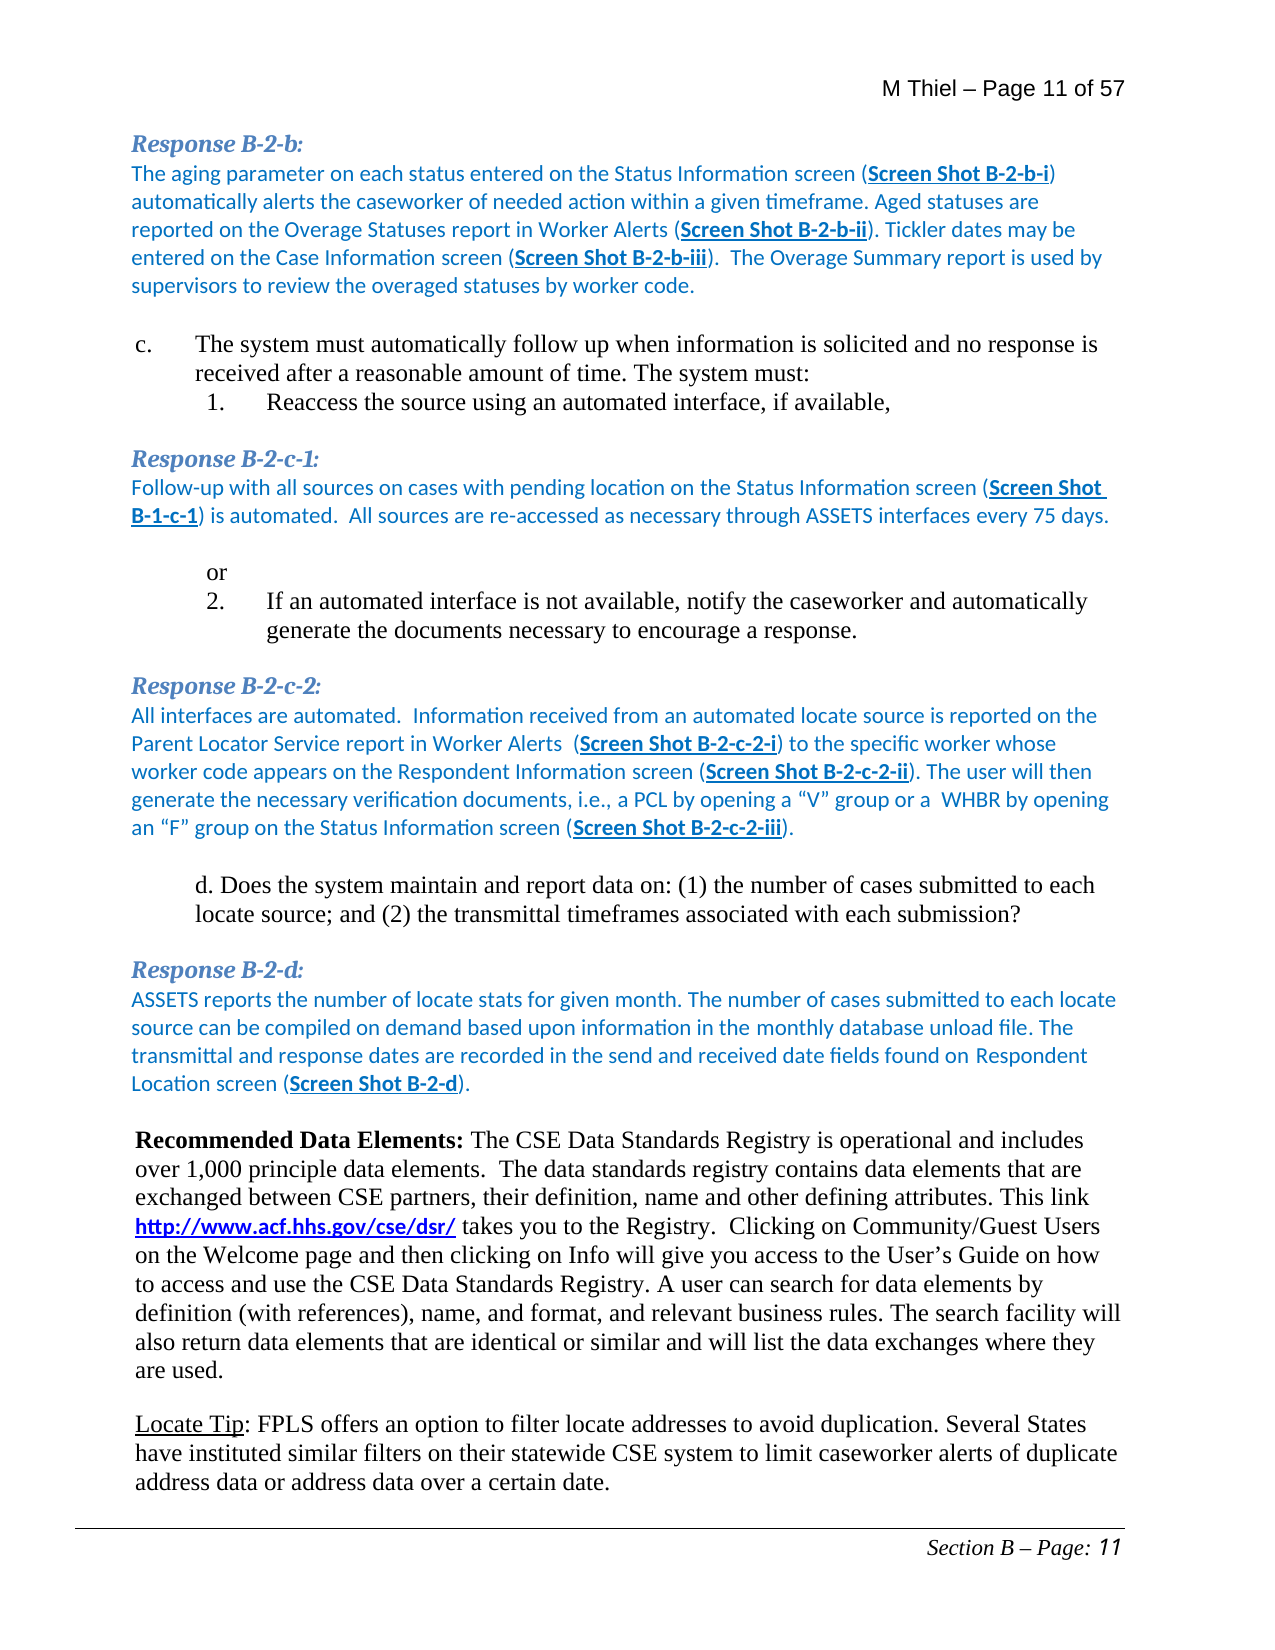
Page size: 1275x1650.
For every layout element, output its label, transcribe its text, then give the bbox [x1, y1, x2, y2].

text The system must automatically follow up when information is solicited and no response is received after a reasonable amount of time. The system must: [135, 329, 1125, 387]
subtitle Response B-2-c-2: [131, 672, 1125, 701]
list Follow-up with all sources on cases with pending location on the Status Information screen (Screen Shot B-1-c-1) is automated. All sources are re-accessed as necessary through ASSETS interfaces every 75 days. [131, 473, 1125, 529]
subtitle Response B-2-b: [131, 130, 1125, 159]
text Locate Tip: FPLS offers an option to filter locate addresses to avoid duplication. Several States have instituted similar filters on their statewide CSE system to limit caseworker alerts of duplicate address data or address data over a certain date. [135, 1409, 1125, 1495]
text If an automated interface is not available, notify the caseworker and automatically generate the documents necessary to encourage a response. [206, 586, 1125, 643]
list ASSETS reports the number of locate stats for given month. The number of cases submitted to each locate source can be compiled on demand based upon information in the monthly database unload file. The transmittal and response dates are recorded in the send and received date fields found on Respondent Location screen (Screen Shot B-2-d). [131, 985, 1125, 1097]
list Reaccess the source using an automated interface, if available, [206, 387, 1125, 416]
list d. Does the system maintain and report data on: (1) the number of cases submitted to each locate source; and (2) the transmittal timeframes associated with each submission? [195, 870, 1125, 927]
text Recommended Data Elements: The CSE Data Standards Registry is operational and includes over 1,000 principle data elements. The data standards registry contains data elements that are exchanged between CSE partners, their definition, name and other defining attributes. This link http://www.acf.hhs.gov/cse/dsr/ takes you to the Registry. Clicking on Community/Guest Users on the Welcome page and then clicking on Info will give you access to the User’s Guide on how to access and use the CSE Data Standards Registry. A user can search for data elements by definition (with references), name, and format, and relevant business rules. The search facility will also return data elements that are identical or similar and will list the data exchanges where they are used. [135, 1125, 1125, 1384]
list or [206, 557, 1125, 586]
list All interfaces are automated. Information received from an automated locate source is reported on the Parent Locator Service report in Worker Alerts (Screen Shot B-2-c-2-i) to the specific worker whose worker code appears on the Respondent Information screen (Screen Shot B-2-c-2-ii). The user will then generate the necessary verification documents, i.e., a PCL by opening a “V” group or a WHBR by opening an “F” group on the Status Information screen (Screen Shot B-2-c-2-iii). [131, 701, 1125, 841]
list The aging parameter on each status entered on the Status Information screen (Screen Shot B-2-b-i) automatically alerts the caseworker of needed action within a given timeframe. Aged statuses are reported on the Overage Statuses report in Worker Alerts (Screen Shot B-2-b-ii). Tickler dates may be entered on the Case Information screen (Screen Shot B-2-b-iii). The Overage Summary report is used by supervisors to review the overaged statuses by worker code. [131, 159, 1125, 299]
subtitle Response B-2-d: [131, 956, 1125, 985]
subtitle Response B-2-c-1: [131, 444, 1125, 473]
